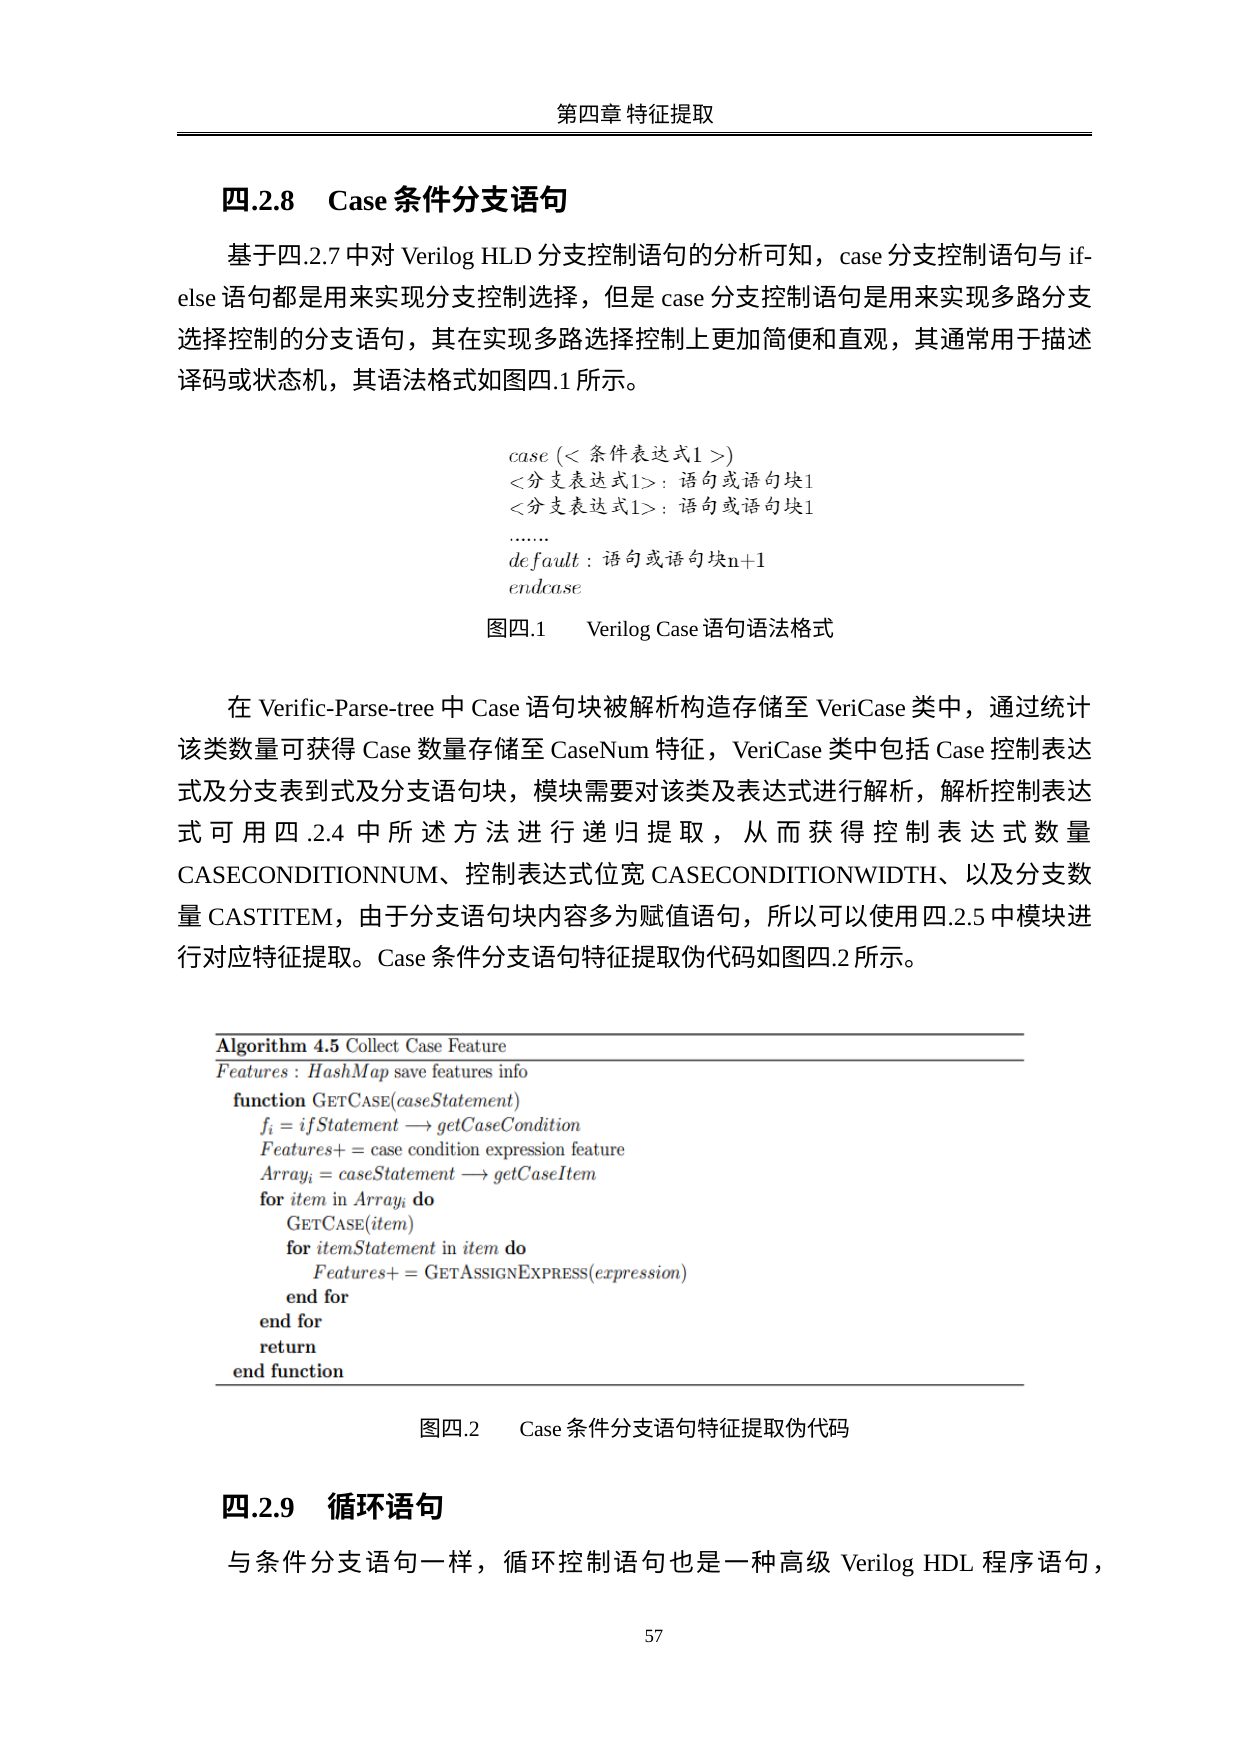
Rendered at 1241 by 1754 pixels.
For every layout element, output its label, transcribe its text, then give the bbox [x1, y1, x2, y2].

text 基于4.2.7中对Verilog HLD分支控制语句的分析可知，case分支控制语句与if-else语句都是用来实现分支控制选择，但是case分支控制语句是用来实现多路分支选择控制的分支语句，其在实现多路选择控制上更加简便和直观，其通常用于描述译码或状态机，其语法格式如图4.10所示。 [177, 231, 1092, 398]
text 在Verific-Parse-tree中Case语句块被解析构造存储至VeriCase类中，通过统计该类数量可获得Case数量存储至CaseNum特征，VeriCase类中包括Case控制表达式及分支表到式及分支语句块，模块需要对该类及表达式进行解析，解析控制表达式可用4.2.4中所述方法进行递归提取，从而获得控制表达式数量CASECONDITIONNUM、控制表达式位宽CASECONDITIONWIDTH、以及分支数量CASTITEM，由于分支语句块内容多为赋值语句，所以可以使用4.2.5中模块进行对应特征提取。Case条件分支语句特征提取伪代码如图4.11所示。 [177, 683, 1092, 975]
subtitle 循环语句 [222, 1484, 1092, 1526]
subtitle Case条件分支语句 [222, 177, 1092, 219]
text Verilog Case语句语法格式 [177, 611, 1092, 642]
picture [202, 1016, 1057, 1399]
picture [496, 439, 824, 599]
text Case条件分支语句特征提取伪代码 [177, 1411, 1092, 1443]
